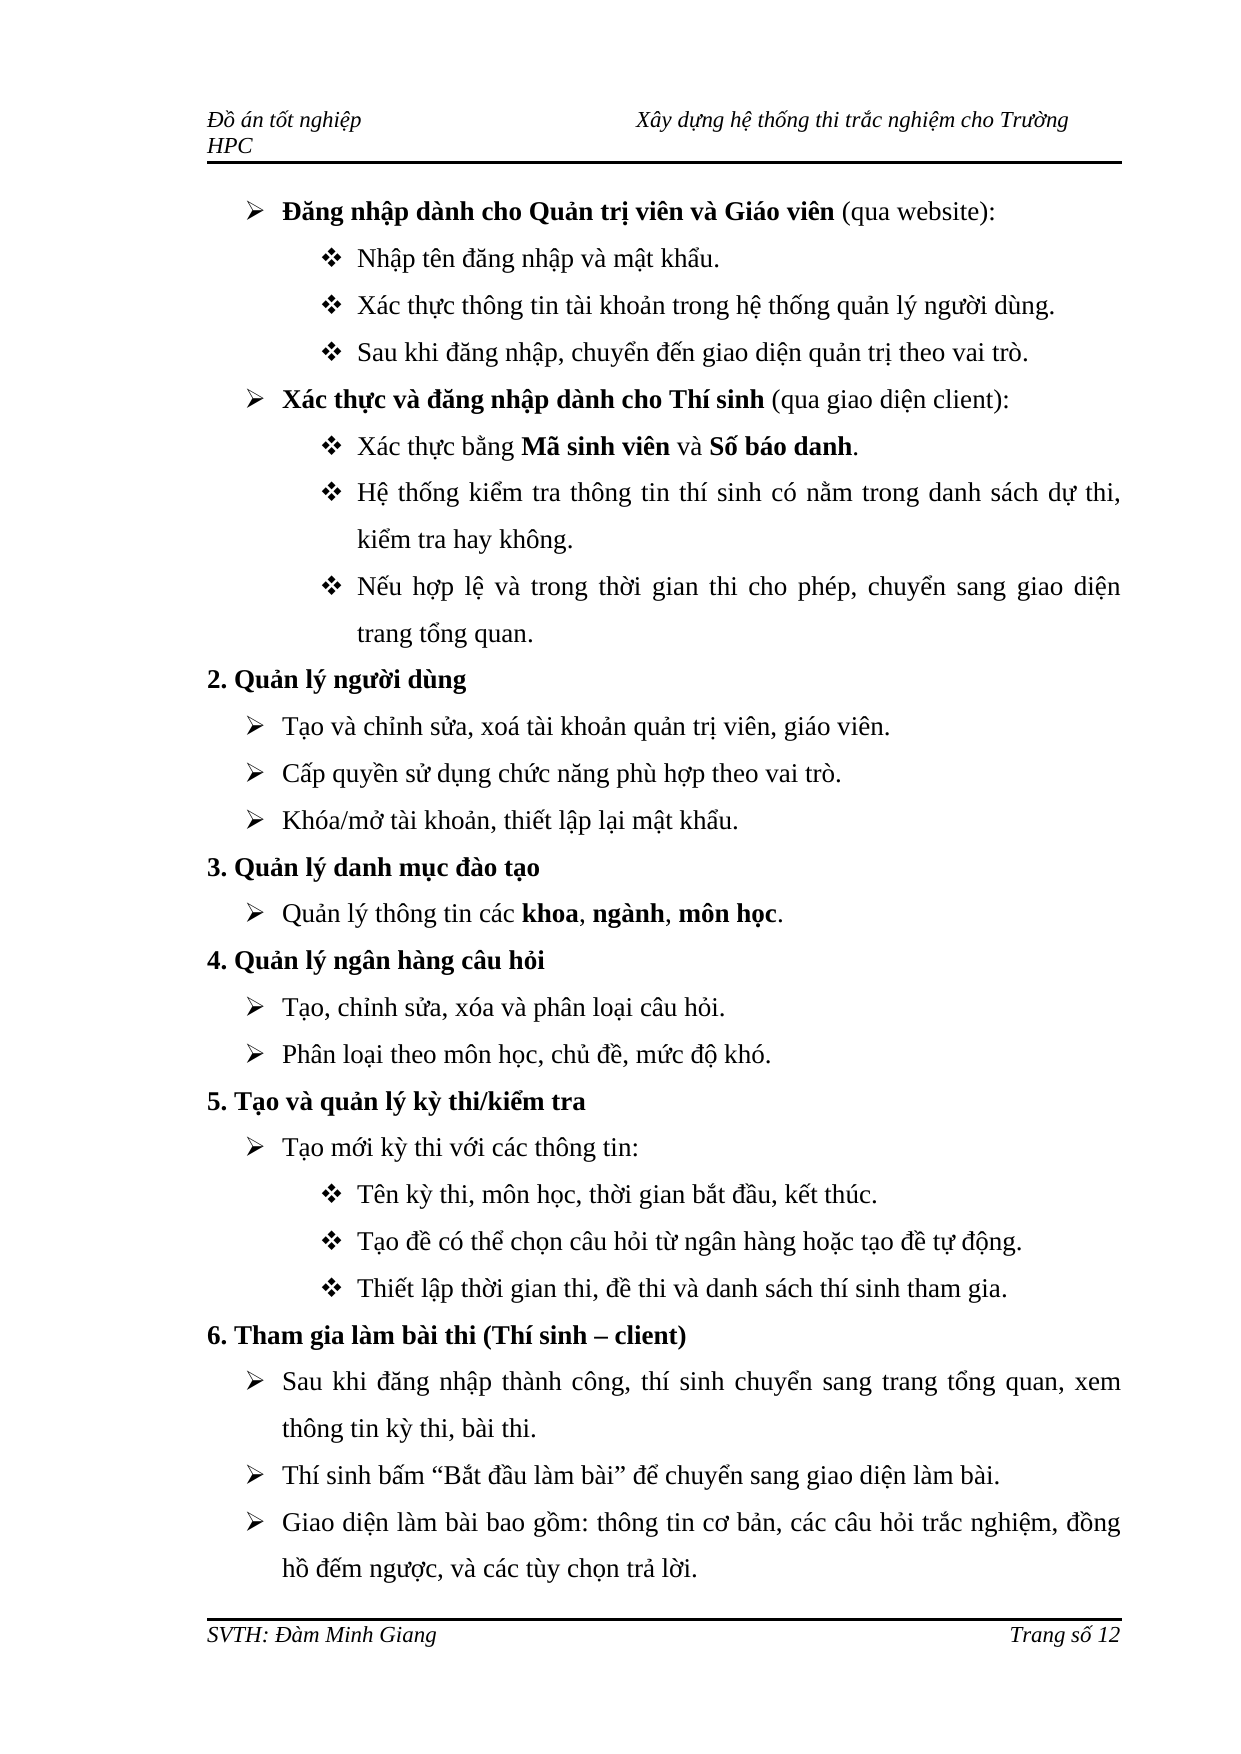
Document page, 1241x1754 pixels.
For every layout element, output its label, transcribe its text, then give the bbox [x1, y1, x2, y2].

text 5. Tạo và quản lý kỳ thi/kiểm tra [207, 1084, 1122, 1116]
list Nhập tên đăng nhập và mật khẩu. [319, 242, 1122, 273]
list Tạo đề có thể chọn câu hỏi từ ngân hàng hoặc tạo đề tự động. [319, 1225, 1122, 1256]
list Thiết lập thời gian thi, đề thi và danh sách thí sinh tham gia. [319, 1272, 1122, 1303]
list Cấp quyền sử dụng chức năng phù hợp theo vai trò. [244, 757, 1122, 788]
list Khóa/mở tài khoản, thiết lập lại mật khẩu. [244, 804, 1122, 835]
text 6. Tham gia làm bài thi (Thí sinh – client) [207, 1319, 1122, 1350]
list Tên kỳ thi, môn học, thời gian bắt đầu, kết thúc. [319, 1178, 1122, 1209]
list Thí sinh bấm “Bắt đầu làm bài” để chuyển sang giao diện làm bài. [244, 1459, 1122, 1490]
list Giao diện làm bài bao gồm: thông tin cơ bản, các câu hỏi trắc nghiệm, đồng hồ đếm ngược, và các tùy chọn trả lời. [244, 1506, 1122, 1584]
list Sau khi đăng nhập thành công, thí sinh chuyển sang trang tổng quan, xem thông tin kỳ thi, bài thi. [244, 1365, 1122, 1443]
list Tạo mới kỳ thi với các thông tin: [244, 1131, 1122, 1162]
list Đăng nhập dành cho Quản trị viên và Giáo viên (qua website): [244, 195, 1122, 226]
list Sau khi đăng nhập, chuyển đến giao diện quản trị theo vai trò. [319, 336, 1122, 367]
text 2. Quản lý người dùng [207, 663, 1122, 694]
list Hệ thống kiểm tra thông tin thí sinh có nằm trong danh sách dự thi, kiểm tra hay không. [319, 476, 1122, 554]
text 3. Quản lý danh mục đào tạo [207, 851, 1122, 882]
list Quản lý thông tin các khoa, ngành, môn học. [244, 897, 1122, 928]
list Phân loại theo môn học, chủ đề, mức độ khó. [244, 1038, 1122, 1069]
list Nếu hợp lệ và trong thời gian thi cho phép, chuyển sang giao diện trang tổng quan. [319, 570, 1122, 648]
text 4. Quản lý ngân hàng câu hỏi [207, 944, 1122, 975]
list Xác thực thông tin tài khoản trong hệ thống quản lý người dùng. [319, 289, 1122, 320]
list Xác thực bằng Mã sinh viên và Số báo danh. [319, 429, 1122, 461]
list Tạo và chỉnh sửa, xoá tài khoản quản trị viên, giáo viên. [244, 710, 1122, 741]
list Xác thực và đăng nhập dành cho Thí sinh (qua giao diện client): [244, 383, 1122, 414]
list Tạo, chỉnh sửa, xóa và phân loại câu hỏi. [244, 991, 1122, 1022]
